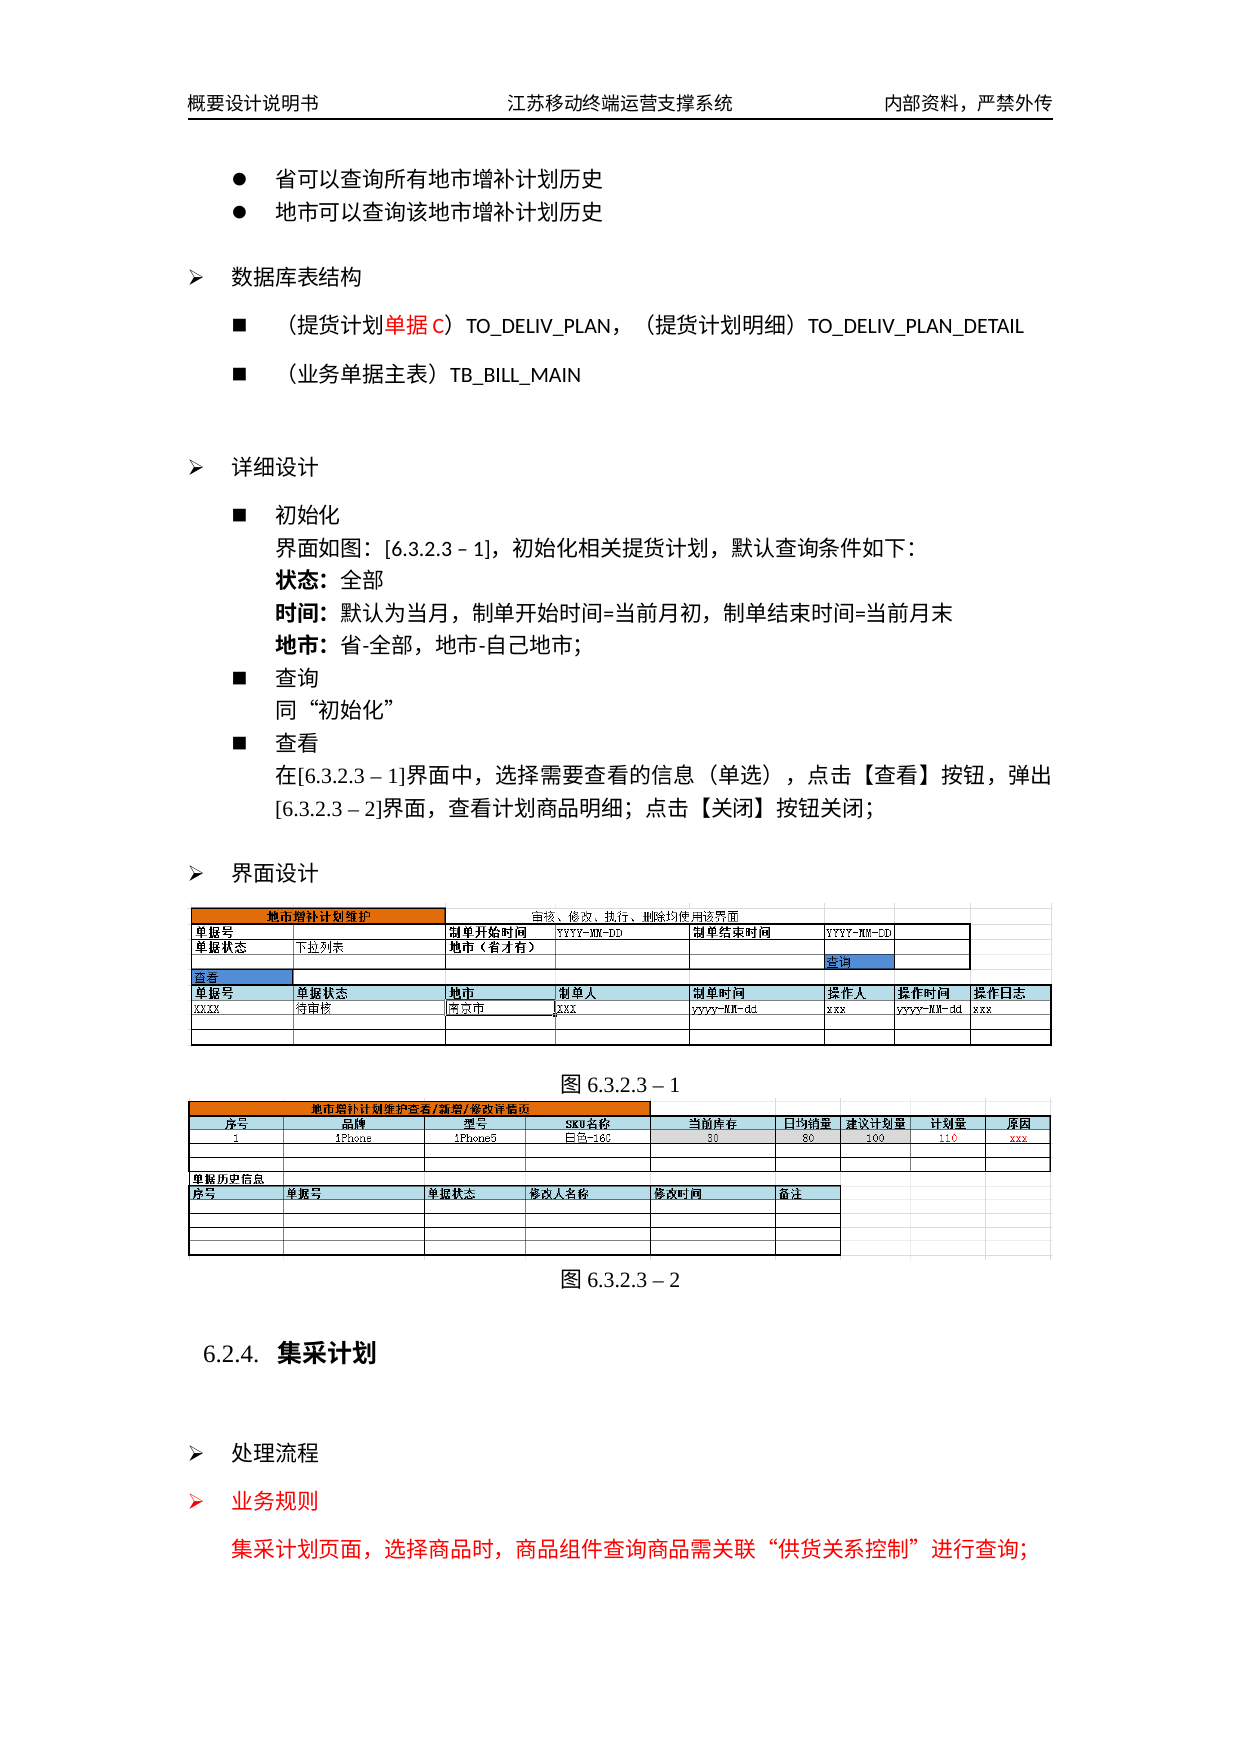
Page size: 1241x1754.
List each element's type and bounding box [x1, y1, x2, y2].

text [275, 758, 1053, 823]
picture [187, 903, 1053, 1047]
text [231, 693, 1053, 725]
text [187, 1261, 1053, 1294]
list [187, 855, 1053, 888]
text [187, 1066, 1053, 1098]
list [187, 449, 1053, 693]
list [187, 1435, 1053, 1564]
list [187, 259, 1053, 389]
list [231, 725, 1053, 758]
picture [187, 1098, 1053, 1260]
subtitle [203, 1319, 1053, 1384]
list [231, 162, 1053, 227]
